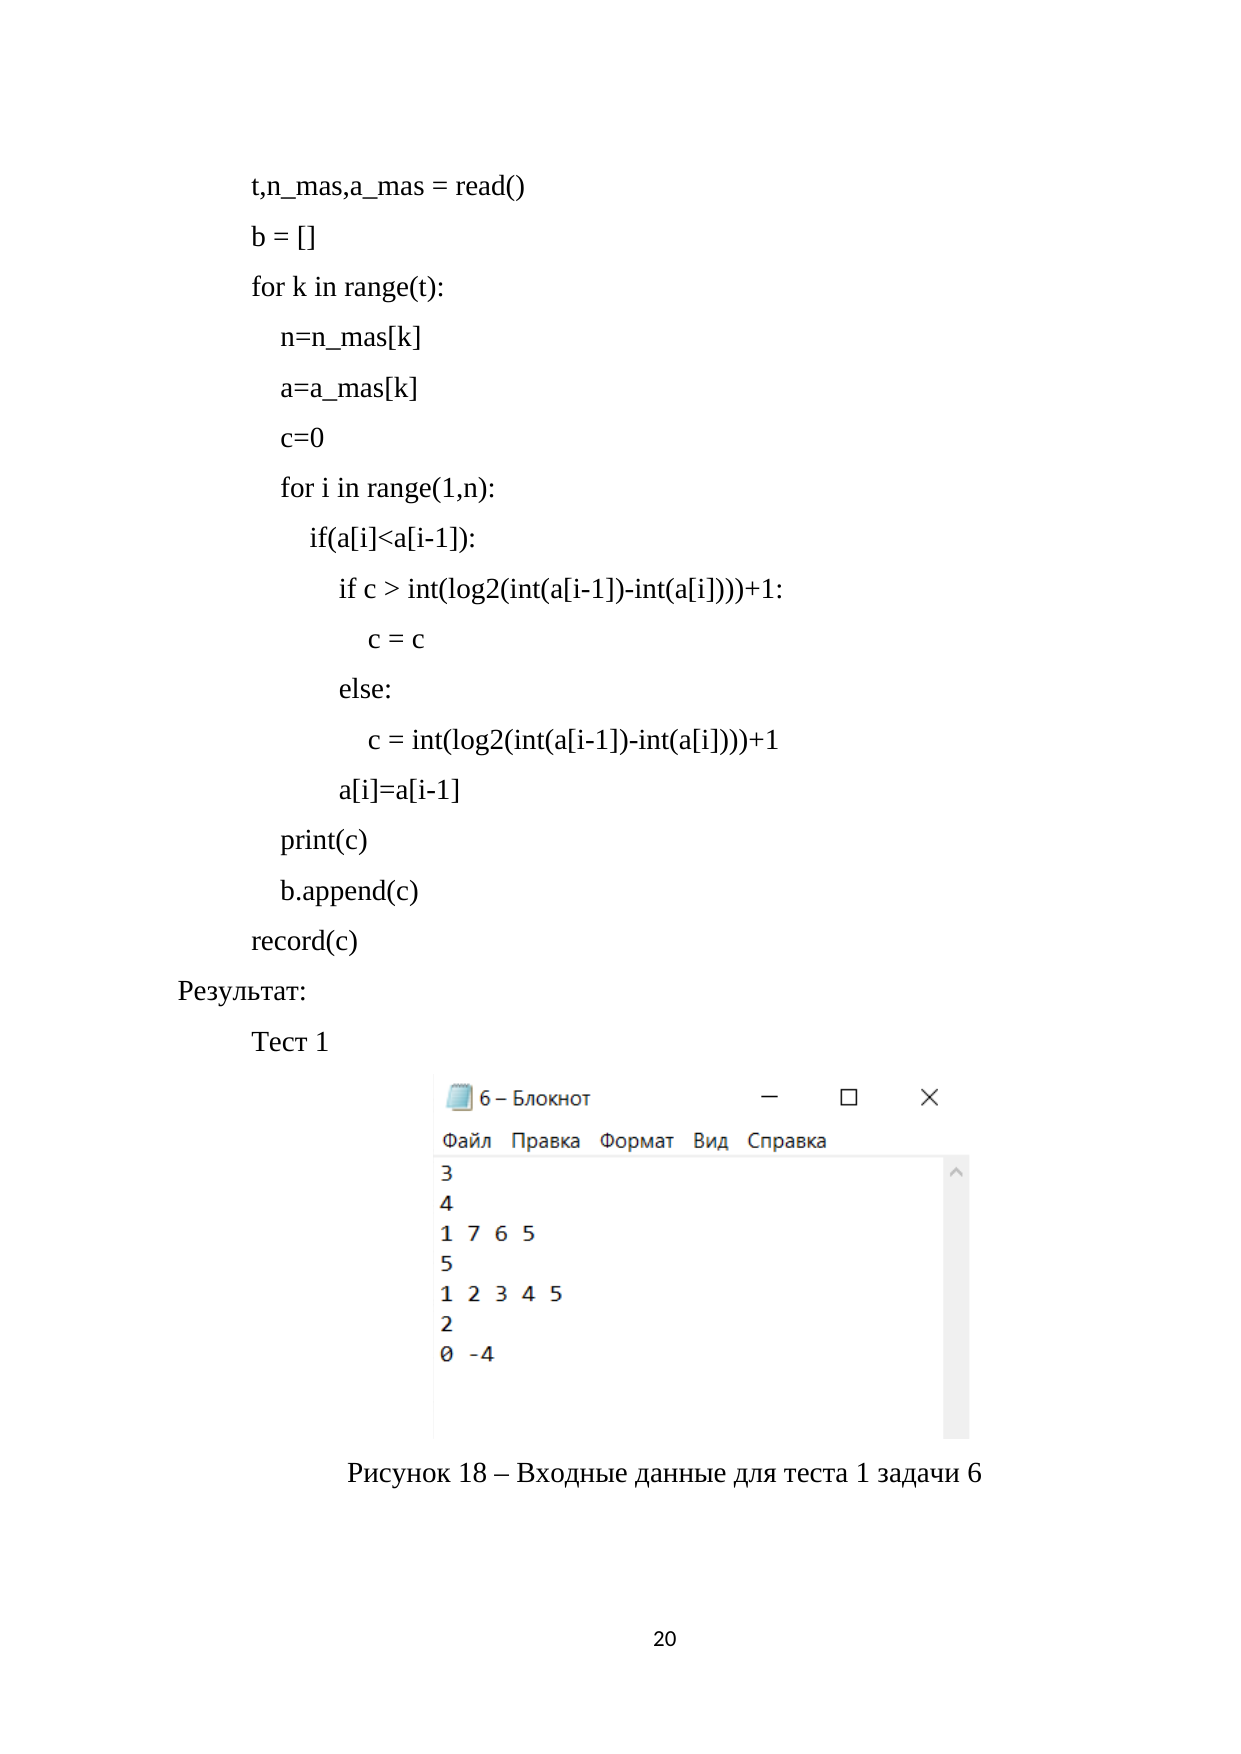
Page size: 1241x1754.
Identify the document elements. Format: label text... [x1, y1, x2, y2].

text Рисунок 18 – Входные данные для теста 1 задачи 6 [177, 1455, 1152, 1488]
text a[i]=a[i-1] [177, 772, 1152, 806]
text t,n_mas,a_mas = read() [177, 168, 1152, 202]
text for i in range(1,n): [177, 470, 1152, 504]
text b = [] [177, 219, 1152, 252]
text else: [177, 672, 1152, 705]
picture [433, 1074, 970, 1439]
text for k in range(t): [177, 269, 1152, 303]
text Результат: [177, 973, 1152, 1007]
text print(c) [177, 822, 1152, 856]
text if c > int(log2(int(a[i-1])-int(a[i])))+1: [177, 571, 1152, 604]
text Тест 1 [177, 1024, 1152, 1057]
text if(a[i]<a[i-1]): [177, 521, 1152, 554]
text record(c) [177, 923, 1152, 957]
text b.append(c) [177, 873, 1152, 906]
text c = c [177, 621, 1152, 655]
text n=n_mas[k] [177, 319, 1152, 353]
text c = int(log2(int(a[i-1])-int(a[i])))+1 [177, 722, 1152, 755]
text a=a_mas[k] [177, 370, 1152, 403]
text c=0 [177, 420, 1152, 453]
